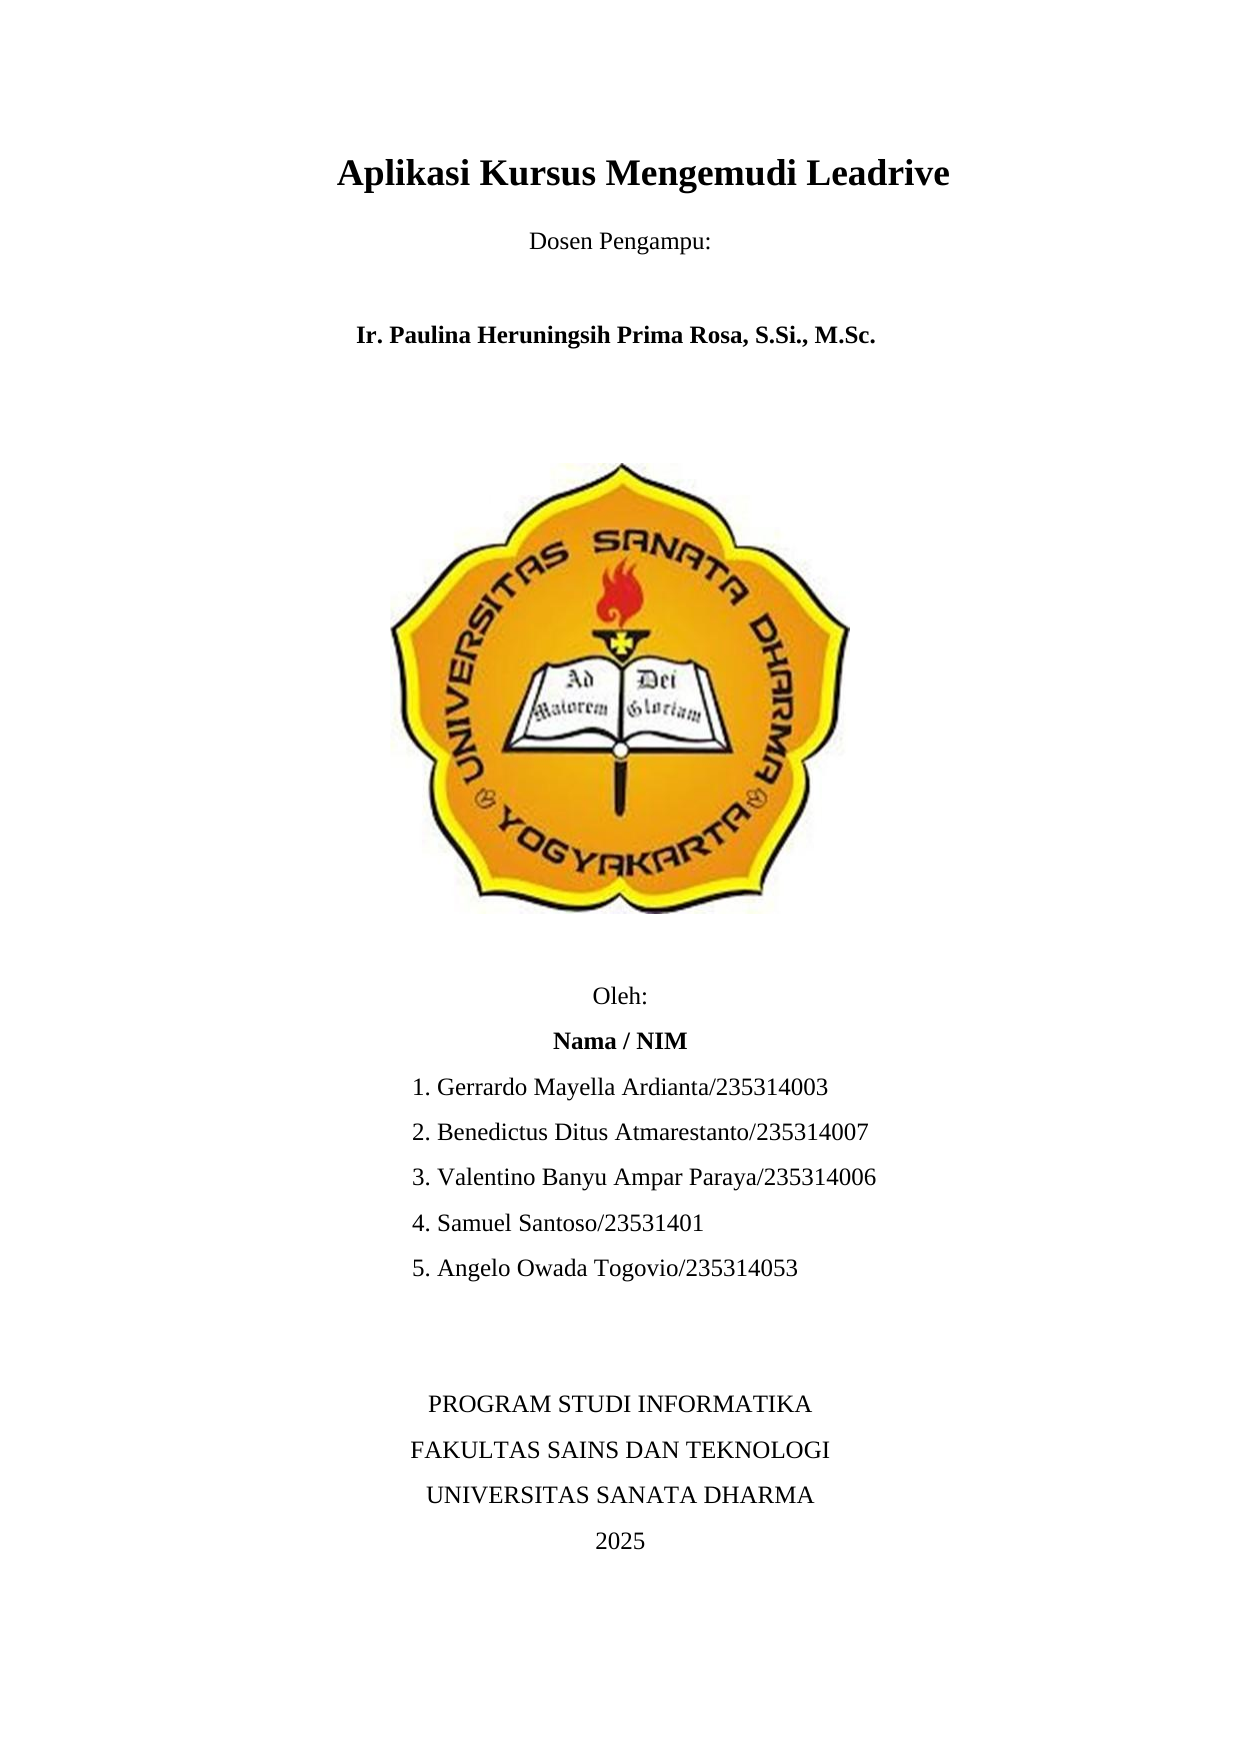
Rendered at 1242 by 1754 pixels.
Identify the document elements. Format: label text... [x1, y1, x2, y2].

subtitle Nama / NIM [103, 1026, 1137, 1055]
text PROGRAM STUDI INFORMATIKA FAKULTAS SAINS DAN TEKNOLOGI UNIVERSITAS SANATA DHARMA 2025 [403, 1389, 837, 1554]
subtitle Ir. Paulina Heruningsih Prima Rosa, S.Si., M.Sc. [356, 320, 1212, 349]
text Oleh: [103, 981, 1137, 1009]
list Gerrardo Mayella Ardianta/235314003 [412, 1072, 1212, 1100]
list Valentino Banyu Ampar Paraya/235314006 [412, 1162, 1212, 1191]
list Benedictus Ditus Atmarestanto/235314007 [412, 1117, 1212, 1146]
picture [390, 463, 850, 914]
subtitle Aplikasi Kursus Mengemudi Leadrive [150, 150, 1137, 193]
list Samuel Santoso/23531401 [412, 1208, 1212, 1237]
list Angelo Owada Togovio/235314053 [412, 1253, 1212, 1282]
text Dosen Pengampu: [103, 226, 1137, 255]
